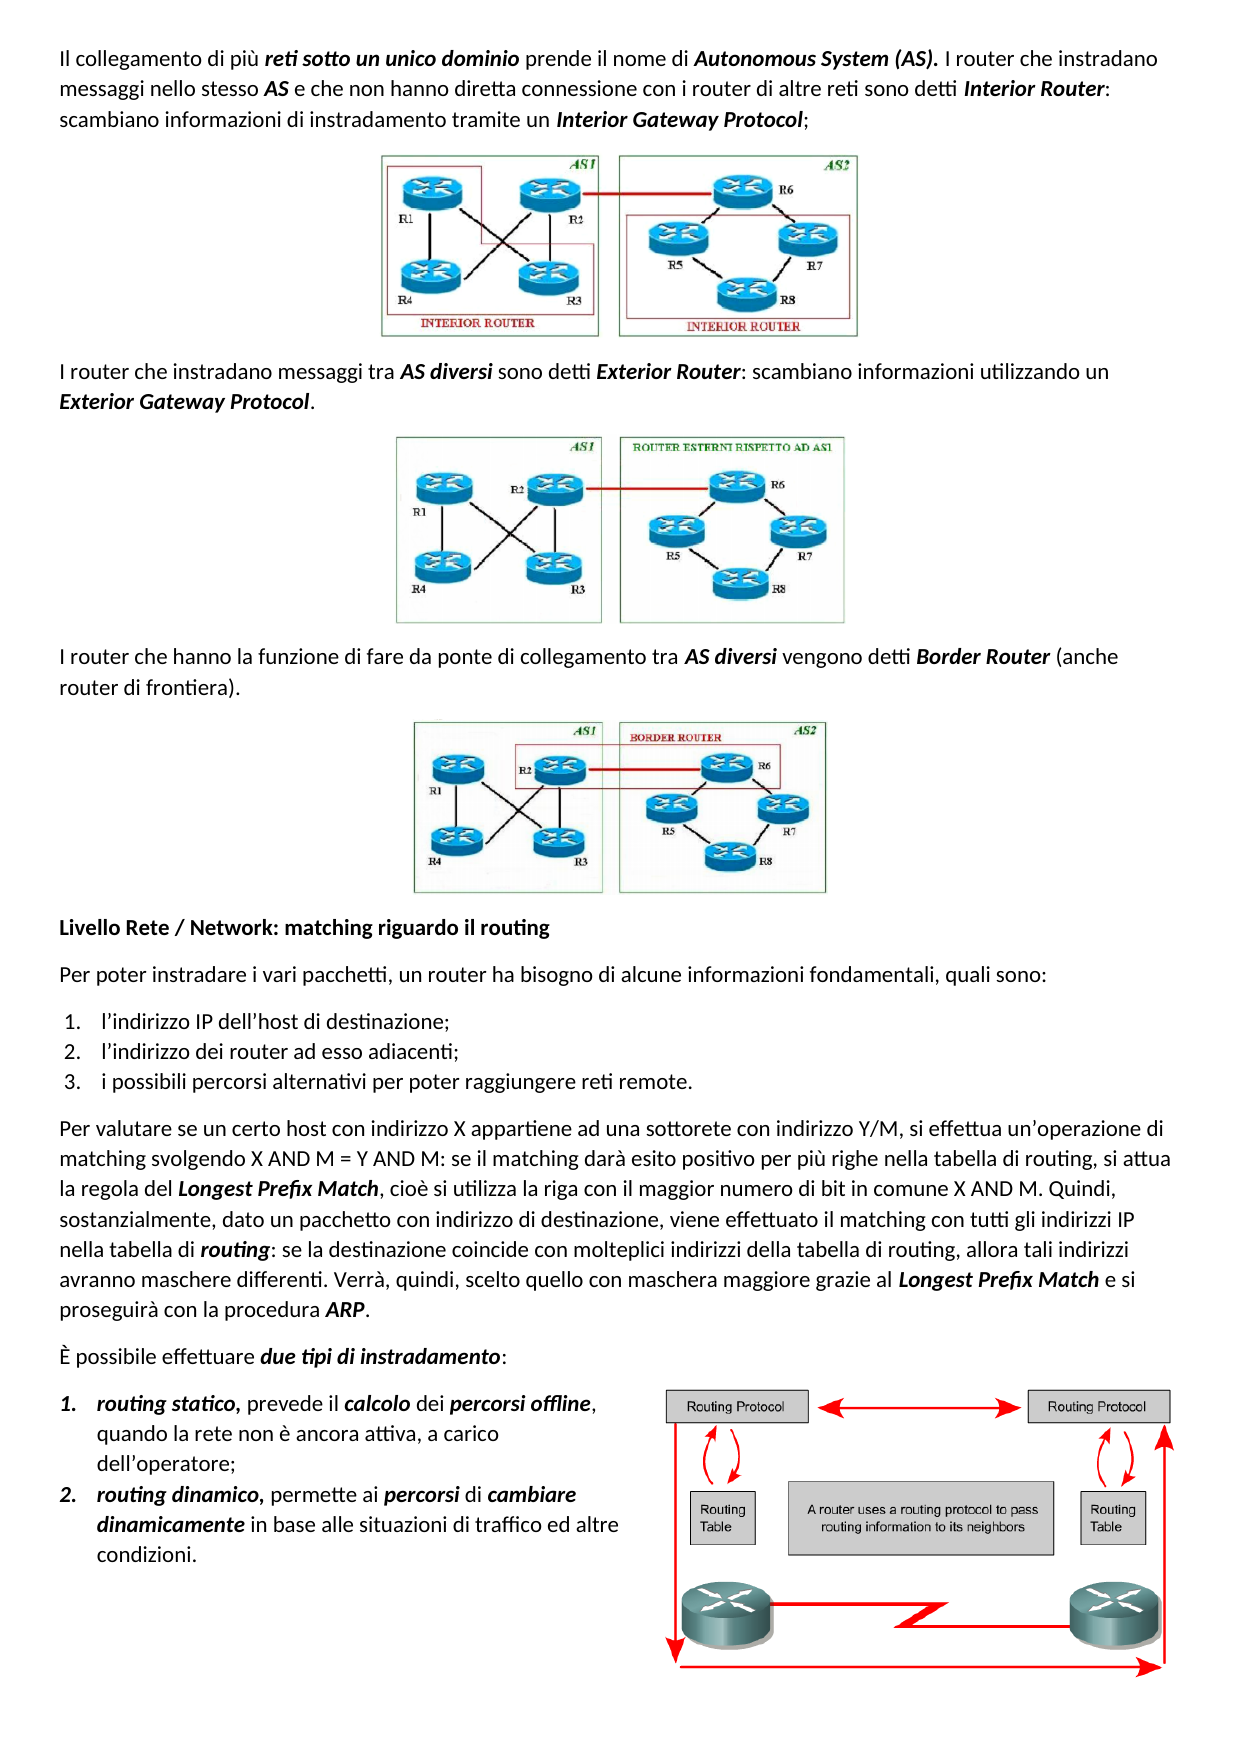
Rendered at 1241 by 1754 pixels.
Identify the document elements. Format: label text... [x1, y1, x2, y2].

list i possibili percorsi alternativi per poter raggiungere reti remote. [64, 1067, 1181, 1095]
picture [412, 719, 828, 895]
list routing statico, prevede il calcolo dei percorsi offline, quando la rete non è ancora attiva, a carico dell’operatore; [59, 1389, 659, 1478]
text Il collegamento di più reti sotto un unico dominio prende il nome di Autonomous System (AS). I router che instradano messaggi nello stesso AS e che non hanno diretta connessione con i router di altre reti sono detti Interior Router: scambiano informazioni di instradamento tramite un Interior Gateway Protocol; [59, 44, 1181, 133]
list routing dinamico, permette ai percorsi di cambiare dinamicamente in base alle situazioni di traffico ed altre condizioni. [59, 1480, 659, 1568]
picture [379, 151, 861, 339]
list l’indirizzo dei router ad esso adiacenti; [64, 1037, 1181, 1065]
picture [394, 434, 846, 624]
list l’indirizzo IP dell’host di destinazione; [64, 1007, 1181, 1035]
text Livello Rete / Network: matching riguardo il routing [59, 913, 1181, 941]
text Per poter instradare i vari pacchetti, un router ha bisogno di alcune informazioni fondamentali, quali sono: [59, 960, 1181, 988]
text È possibile effettuare due tipi di instradamento: [59, 1342, 1181, 1370]
text I router che hanno la funzione di fare da ponte di collegamento tra AS diversi vengono detti Border Router (anche router di frontiera). [59, 642, 1181, 701]
text I router che instradano messaggi tra AS diversi sono detti Exterior Router: scambiano informazioni utilizzando un Exterior Gateway Protocol. [59, 357, 1181, 415]
text Per valutare se un certo host con indirizzo X appartiene ad una sottorete con indirizzo Y/M, si effettua un’operazione di matching svolgendo X AND M = Y AND M: se il matching darà esito positivo per più righe nella tabella di routing, si attua la regola del Longest Prefix Match, cioè si utilizza la riga con il maggior numero di bit in comune X AND M. Quindi, sostanzialmente, dato un pacchetto con indirizzo di destinazione, viene effettuato il matching con tutti gli indirizzi IP nella tabella di routing: se la destinazione coincide con molteplici indirizzi della tabella di routing, allora tali indirizzi avranno maschere differenti. Verrà, quindi, scelto quello con maschera maggiore grazie al Longest Prefix Match e si proseguirà con la procedura ARP. [59, 1114, 1181, 1323]
